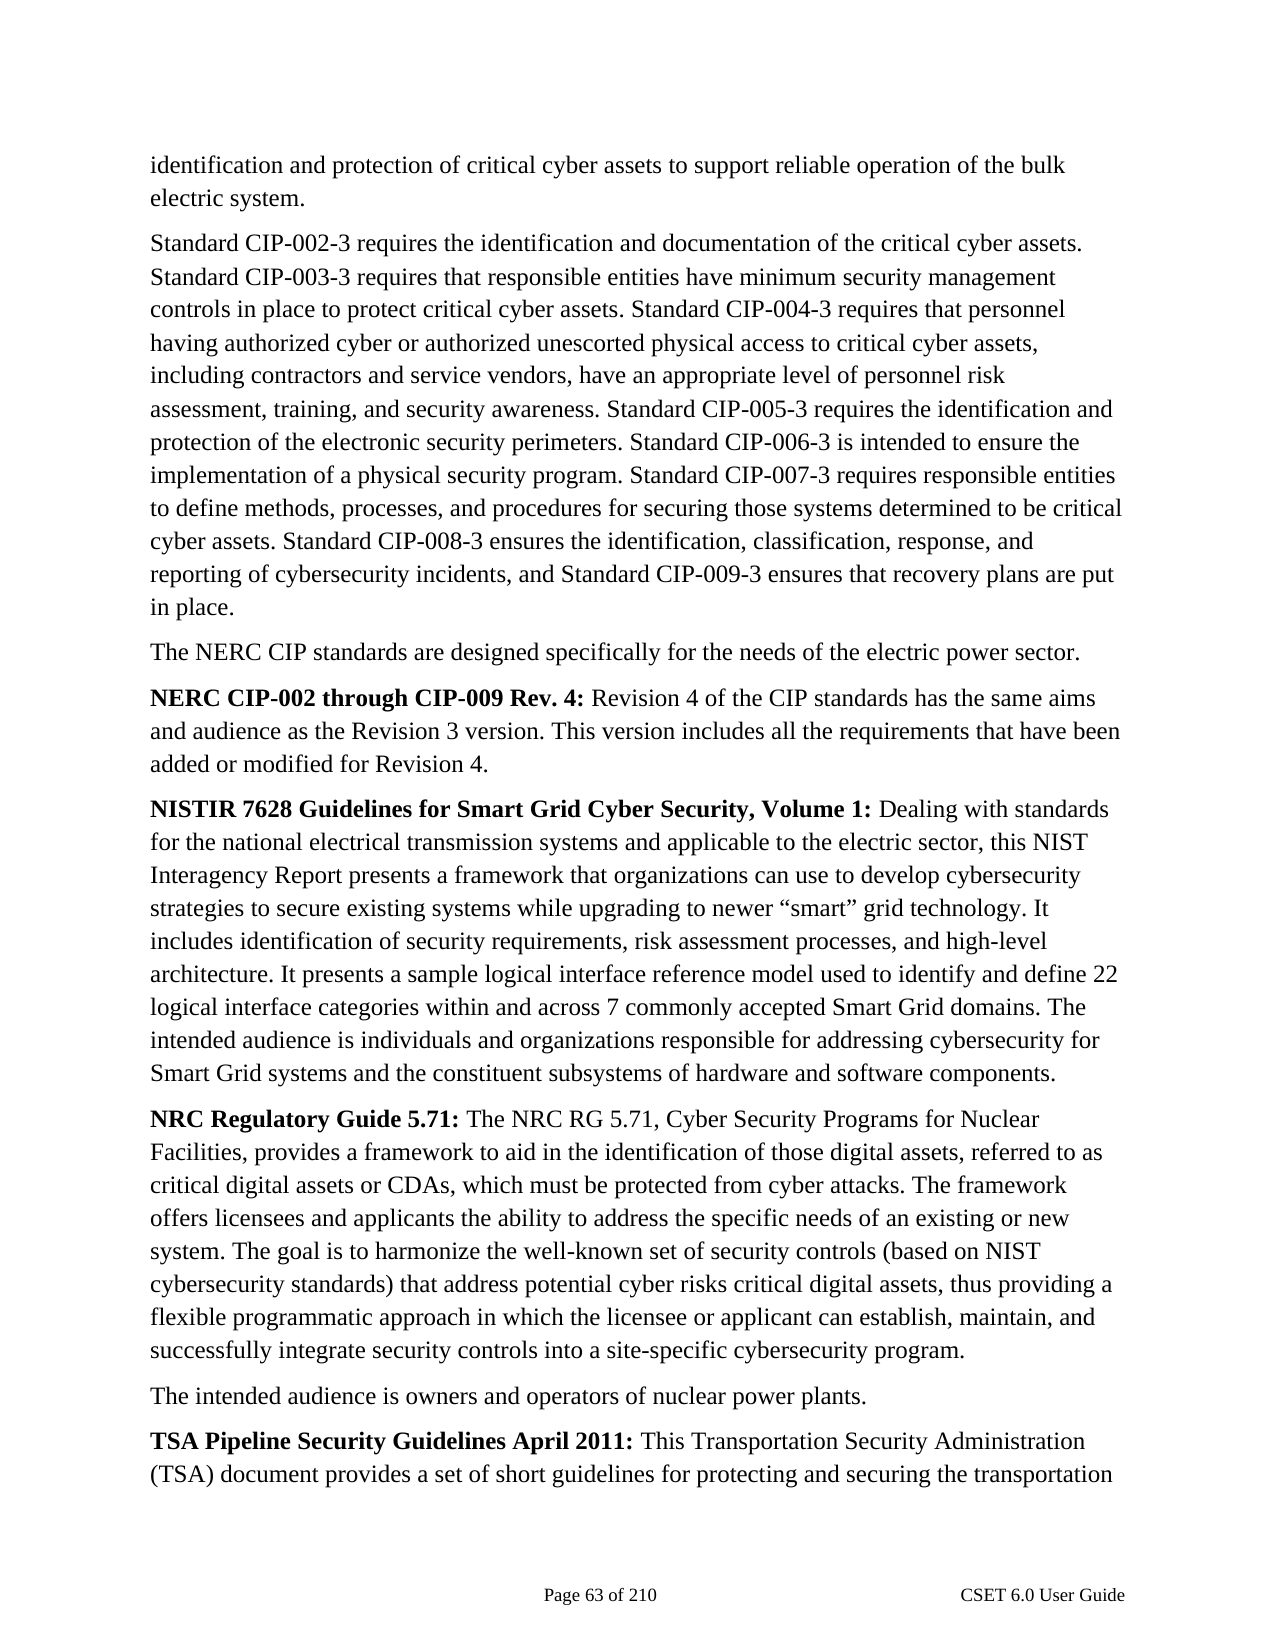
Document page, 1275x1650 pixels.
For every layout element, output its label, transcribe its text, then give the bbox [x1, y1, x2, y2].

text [150, 1426, 1125, 1488]
text NISTIR 7628 Guidelines for Smart Grid Cyber Security, Volume 1: Dealing with standards for the national electrical transmission systems and applicable to the electric sector, this NIST Interagency Report presents a framework that organizations can use to develop cybersecurity strategies to secure existing systems while upgrading to newer “smart” grid technology. It includes identification of security requirements, risk assessment processes, and high-level architecture. It presents a sample logical interface reference model used to identify and define 22 logical interface categories within and across 7 commonly accepted Smart Grid domains. The intended audience is individuals and organizations responsible for addressing cybersecurity for Smart Grid systems and the constituent subsystems of hardware and software components. [150, 794, 1125, 1087]
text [150, 150, 1125, 212]
text The intended audience is owners and operators of nuclear power plants. [150, 1381, 1125, 1409]
text Standard CIP-002-3 requires the identification and documentation of the critical cyber assets. Standard CIP-003-3 requires that responsible entities have minimum security management controls in place to protect critical cyber assets. Standard CIP-004-3 requires that personnel having authorized cyber or authorized unescorted physical access to critical cyber assets, including contractors and service vendors, have an appropriate level of personnel risk assessment, training, and security awareness. Standard CIP-005-3 requires the identification and protection of the electronic security perimeters. Standard CIP-006-3 is intended to ensure the implementation of a physical security program. Standard CIP-007-3 requires responsible entities to define methods, processes, and procedures for securing those systems determined to be critical cyber assets. Standard CIP-008-3 ensures the identification, classification, response, and reporting of cybersecurity incidents, and Standard CIP-009-3 ensures that recovery plans are put in place. [150, 228, 1125, 621]
text NRC Regulatory Guide 5.71: The NRC RG 5.71, Cyber Security Programs for Nuclear Facilities, provides a framework to aid in the identification of those digital assets, referred to as critical digital assets or CDAs, which must be protected from cyber attacks. The framework offers licensees and applicants the ability to address the specific needs of an existing or new system. The goal is to harmonize the well-known set of security controls (based on NIST cybersecurity standards) that address potential cyber risks critical digital assets, thus providing a flexible programmatic approach in which the licensee or applicant can establish, maintain, and successfully integrate security controls into a site-specific cybersecurity program. [150, 1104, 1125, 1364]
text NERC CIP-002 through CIP-009 Rev. 4: Revision 4 of the CIP standards has the same aims and audience as the Revision 3 version. This version includes all the requirements that have been added or modified for Revision 4. [150, 683, 1125, 778]
text The NERC CIP standards are designed specifically for the needs of the electric power sector. [150, 637, 1125, 666]
